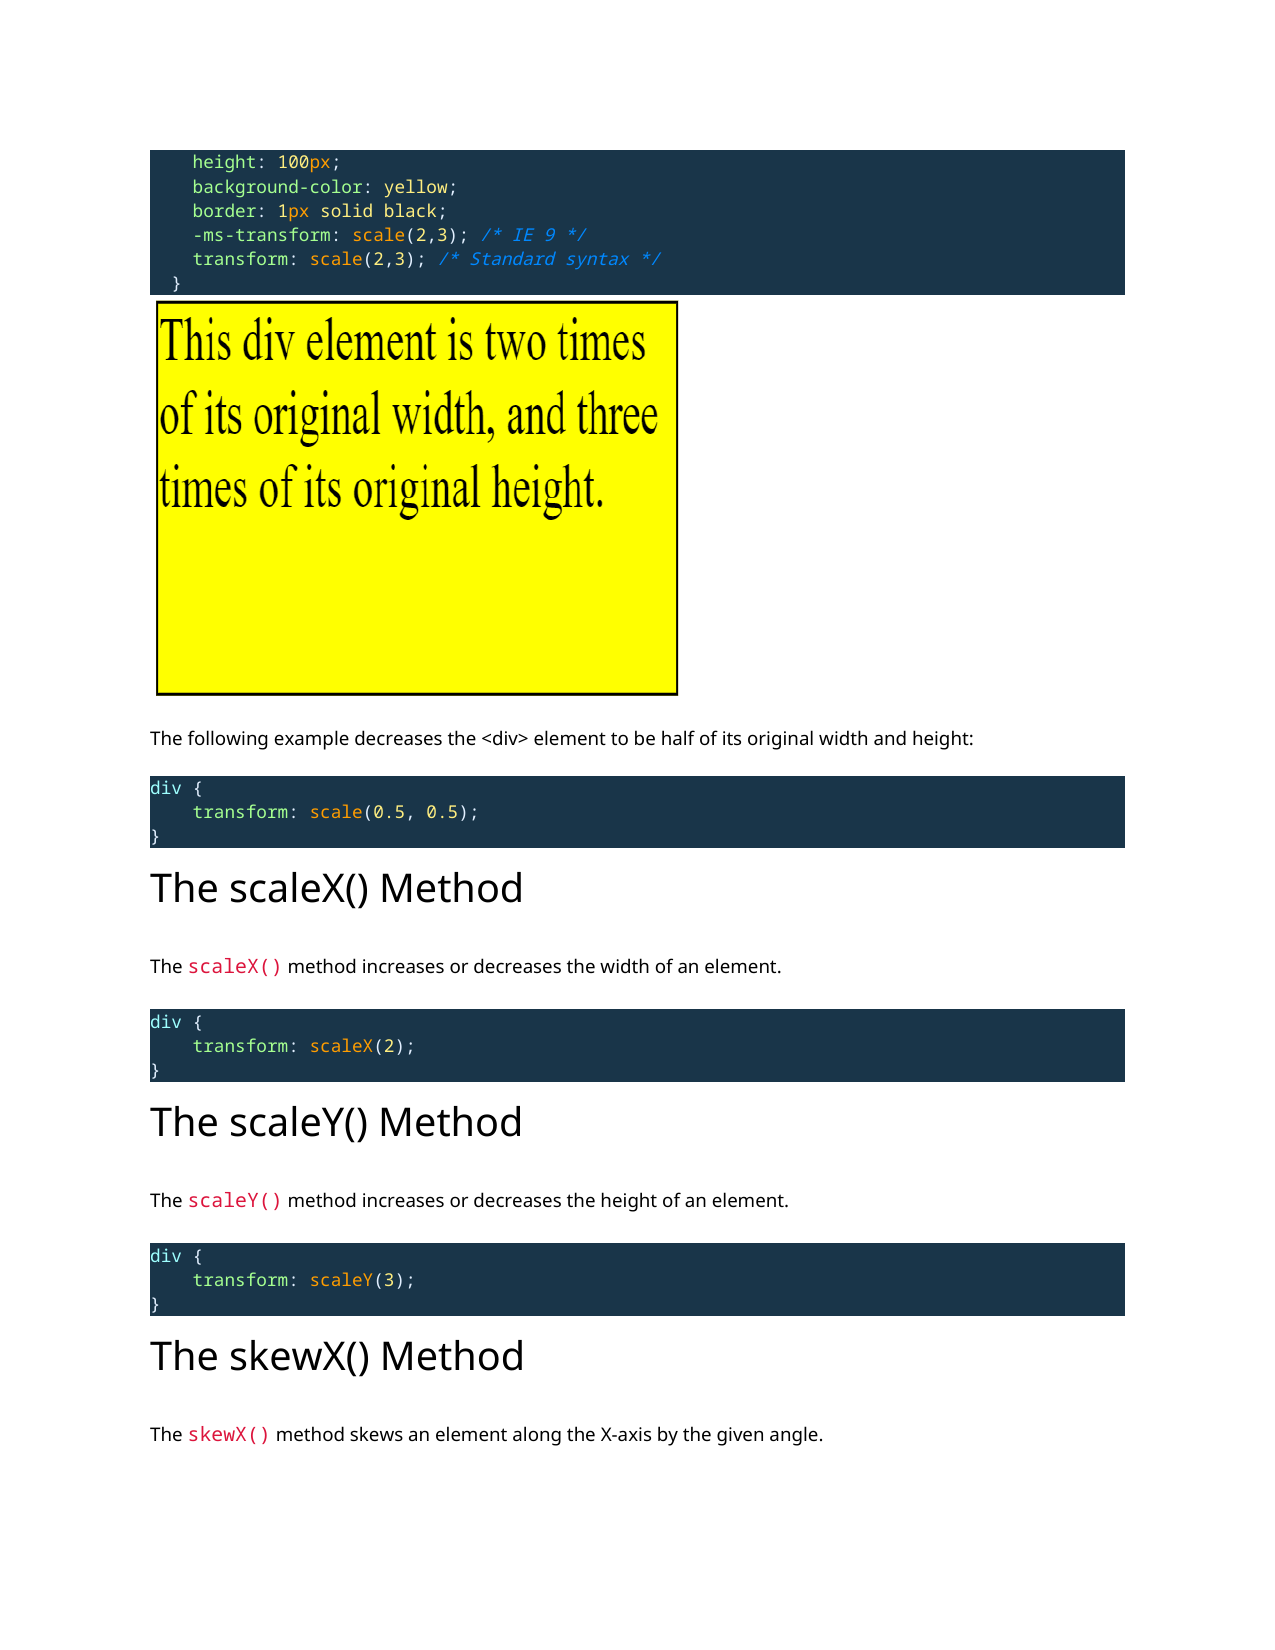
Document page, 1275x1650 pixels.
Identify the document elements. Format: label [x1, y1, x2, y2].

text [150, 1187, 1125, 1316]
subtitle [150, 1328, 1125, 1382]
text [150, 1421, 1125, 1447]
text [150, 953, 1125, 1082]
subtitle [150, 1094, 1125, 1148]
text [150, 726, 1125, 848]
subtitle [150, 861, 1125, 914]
picture [150, 295, 685, 701]
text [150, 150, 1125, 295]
